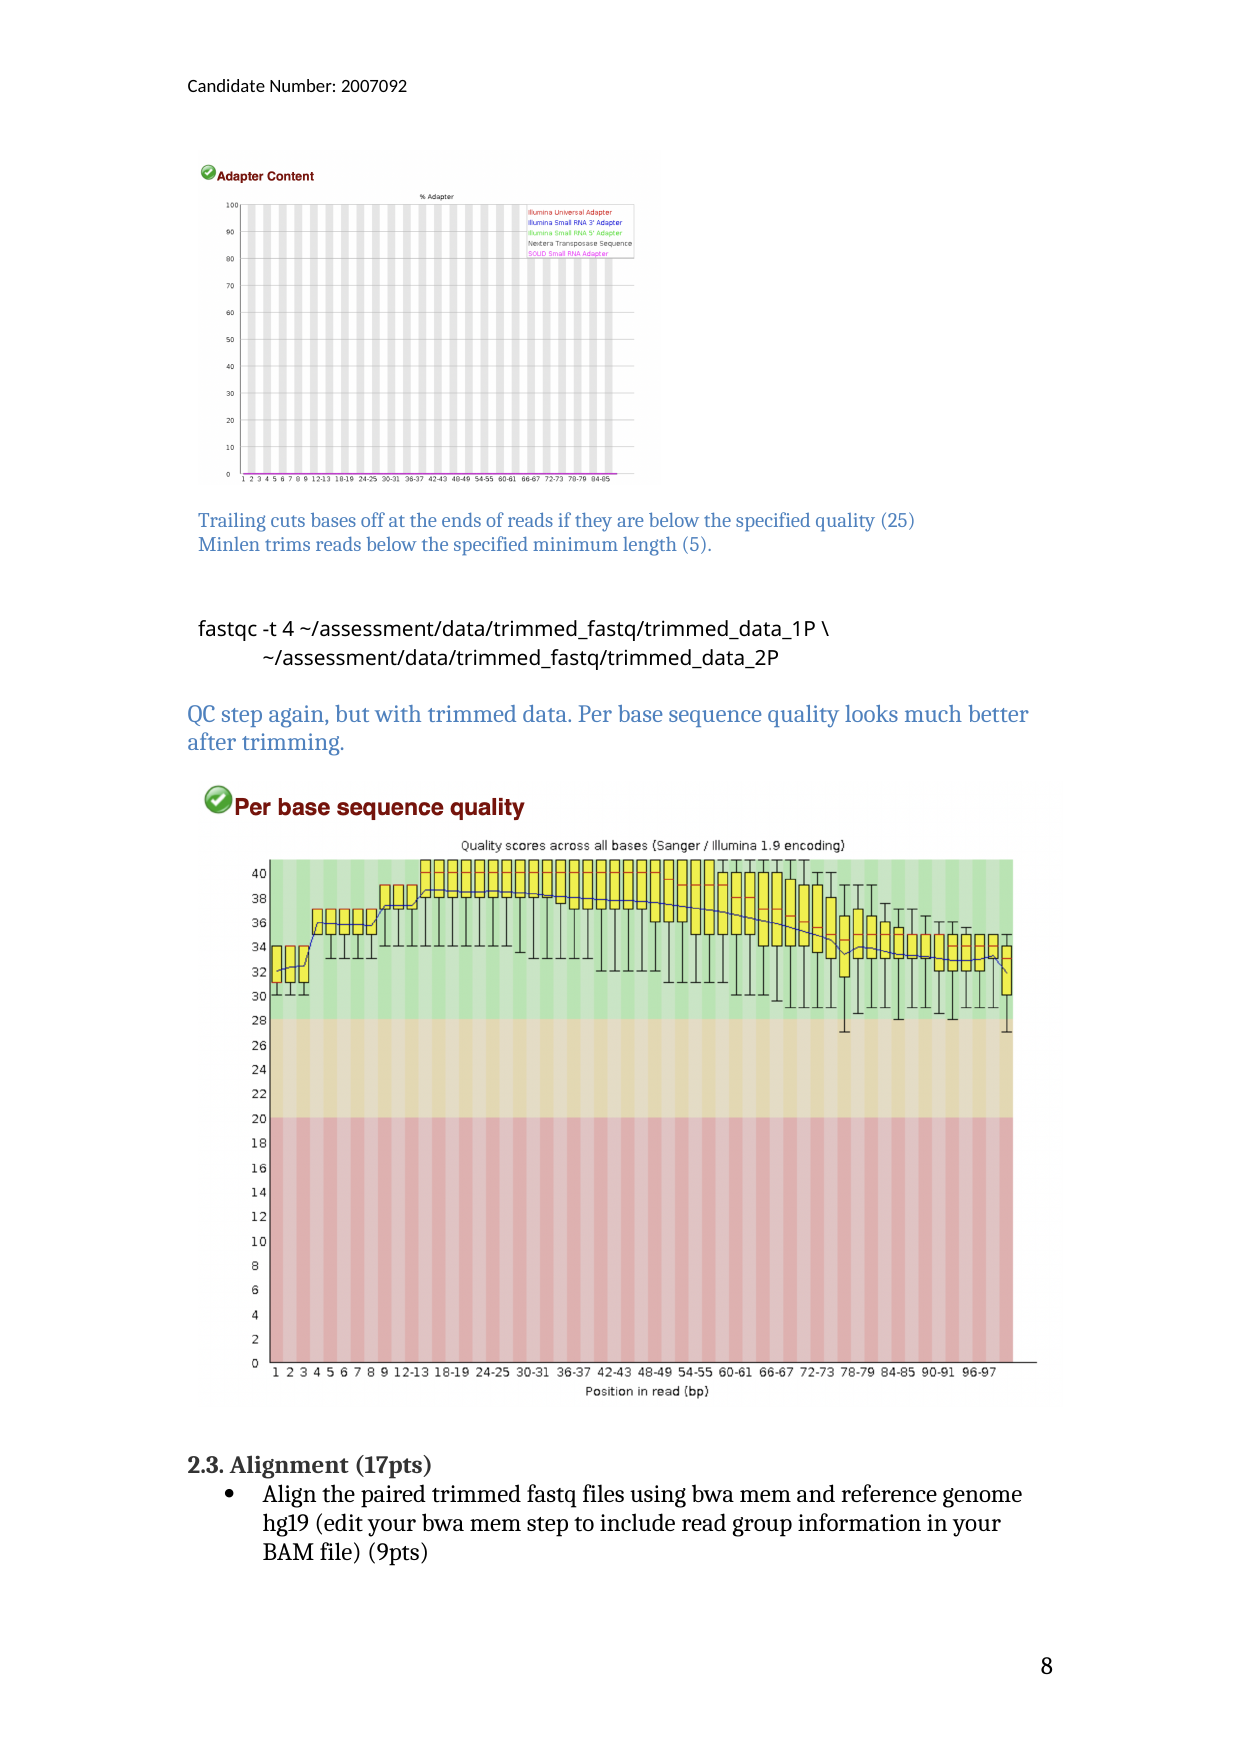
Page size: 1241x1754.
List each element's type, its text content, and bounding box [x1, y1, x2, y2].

text ~/assessment/data/trimmed_fastq/trimmed_data_2P [187, 643, 1053, 671]
text Minlen trims reads below the specified minimum length (5). [187, 533, 1053, 557]
text Trailing cuts bases off at the ends of reads if they are below the specified quality (25) [187, 509, 1053, 533]
picture [197, 150, 661, 485]
list Align the paired trimmed fastq files using bwa mem and reference genome hg19 (edit your bwa mem step to include read group information in your BAM file) (9pts) [225, 1480, 1053, 1566]
subtitle 2.3. Alignment (17pts) [187, 1451, 1053, 1480]
text fastqc -t 4 ~/assessment/data/trimmed_fastq/trimmed_data_1P \ [187, 614, 1053, 643]
picture [197, 781, 1063, 1407]
text QC step again, but with trimmed data. Per base sequence quality looks much better after trimming. [187, 699, 1053, 757]
